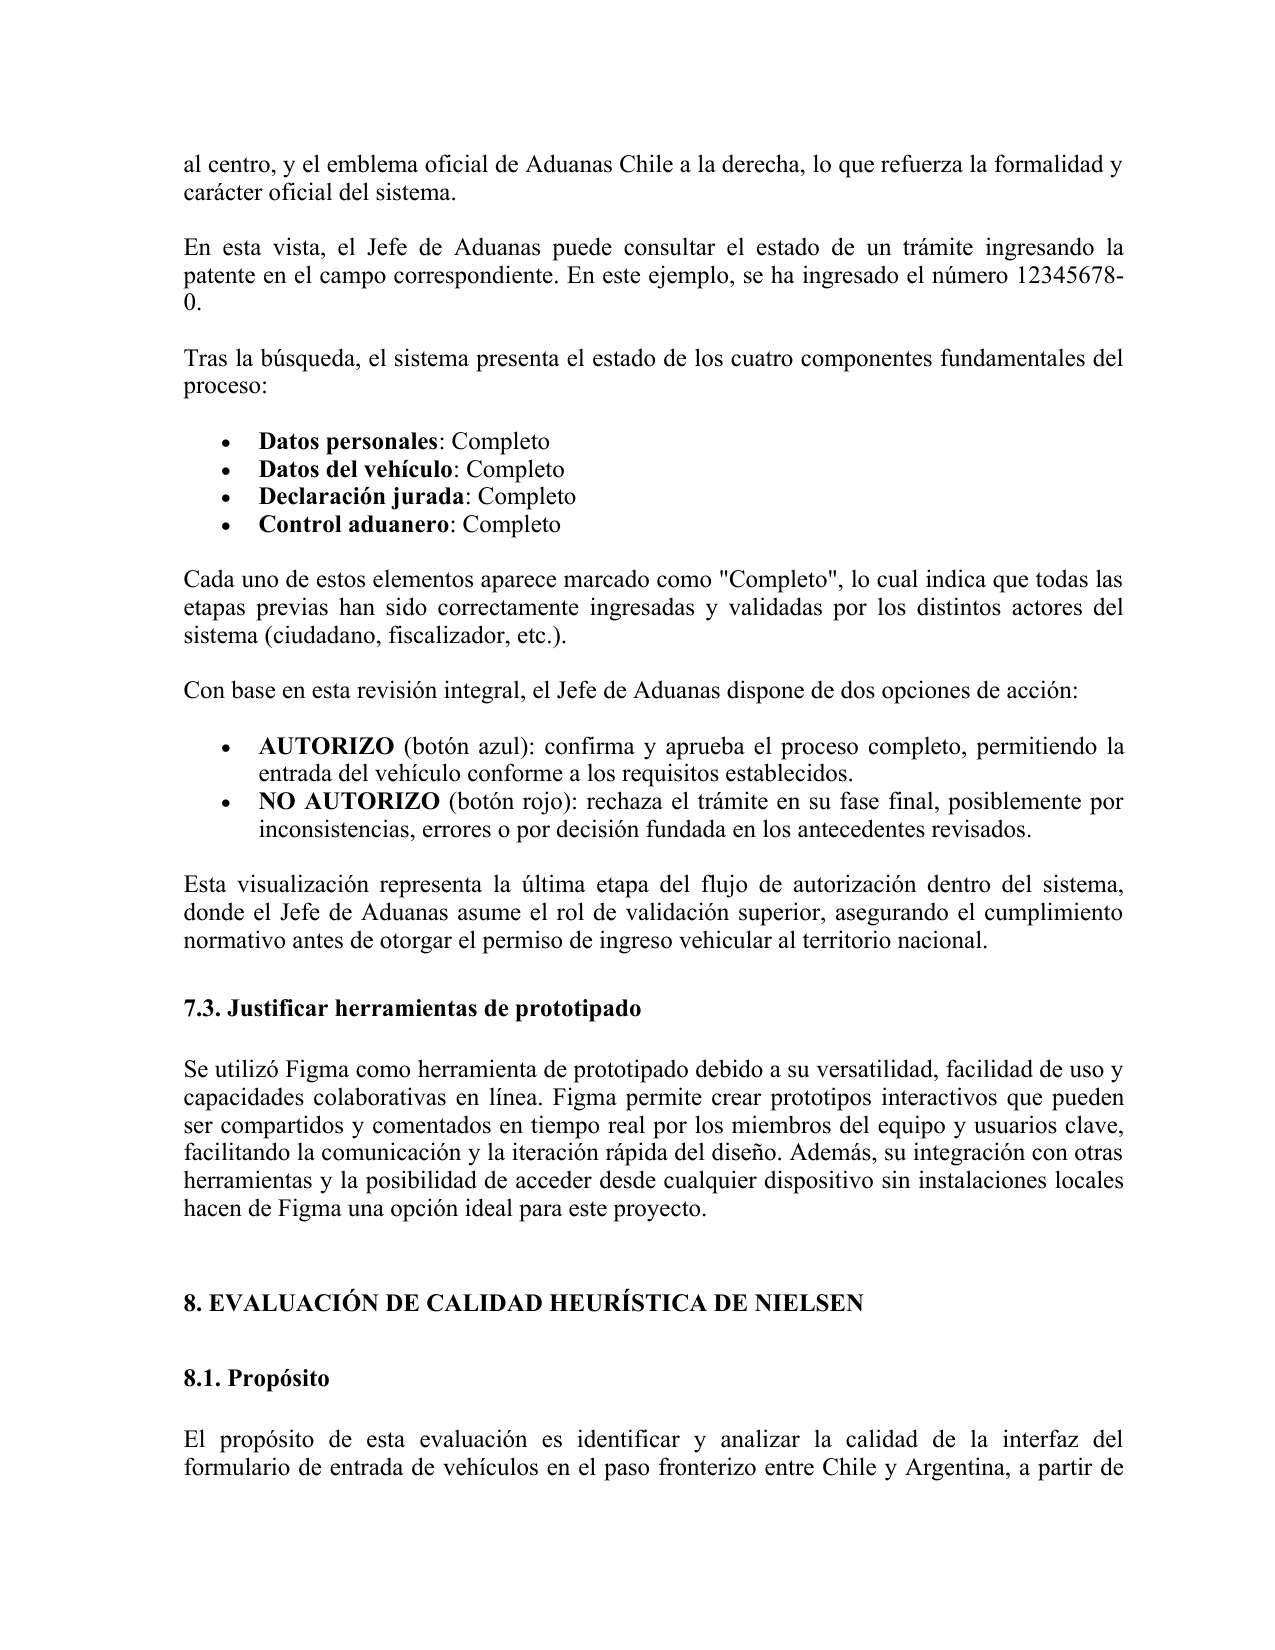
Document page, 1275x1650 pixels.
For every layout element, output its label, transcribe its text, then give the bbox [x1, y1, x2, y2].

list Control aduanero: Completo [221, 510, 1125, 538]
subtitle 7.3. Justificar herramientas de prototipado [183, 994, 1125, 1021]
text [183, 1425, 1125, 1481]
subtitle 8. EVALUACIÓN DE CALIDAD HEURÍSTICA DE NIELSEN [183, 1289, 1125, 1317]
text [183, 150, 1125, 205]
text Se utilizó Figma como herramienta de prototipado debido a su versatilidad, facilidad de uso y capacidades colaborativas en línea. Figma permite crear prototipos interactivos que pueden ser compartidos y comentados en tiempo real por los miembros del equipo y usuarios clave, facilitando la comunicación y la iteración rápida del diseño. Además, su integración con otras herramientas y la posibilidad de acceder desde cualquier dispositivo sin instalaciones locales hacen de Figma una opción ideal para este proyecto. [183, 1055, 1125, 1222]
text Esta visualización representa la última etapa del flujo de autorización dentro del sistema, donde el Jefe de Aduanas asume el rol de validación superior, asegurando el cumplimiento normativo antes de otorgar el permiso de ingreso vehicular al territorio nacional. [183, 870, 1125, 953]
text Con base en esta revisión integral, el Jefe de Aduanas dispone de dos opciones de acción: [183, 676, 1125, 704]
text Cada uno de estos elementos aparece marcado como "Completo", lo cual indica que todas las etapas previas han sido correctamente ingresadas y validadas por los distintos actores del sistema (ciudadano, fiscalizador, etc.). [183, 566, 1125, 649]
list Datos personales: Completo [221, 427, 1125, 455]
list AUTORIZO (botón azul): confirma y aprueba el proceso completo, permitiendo la entrada del vehículo conforme a los requisitos establecidos. [221, 732, 1125, 787]
subtitle 8.1. Propósito [183, 1364, 1125, 1391]
list NO AUTORIZO (botón rojo): rechaza el trámite en su fase final, posiblemente por inconsistencias, errores o por decisión fundada en los antecedentes revisados. [221, 787, 1125, 843]
text Tras la búsqueda, el sistema presenta el estado de los cuatro componentes fundamentales del proceso: [183, 344, 1125, 399]
text En esta vista, el Jefe de Aduanas puede consultar el estado de un trámite ingresando la patente en el campo correspondiente. En este ejemplo, se ha ingresado el número 12345678-0. [183, 233, 1125, 316]
list Datos del vehículo: Completo [221, 455, 1125, 482]
list Declaración jurada: Completo [221, 482, 1125, 510]
